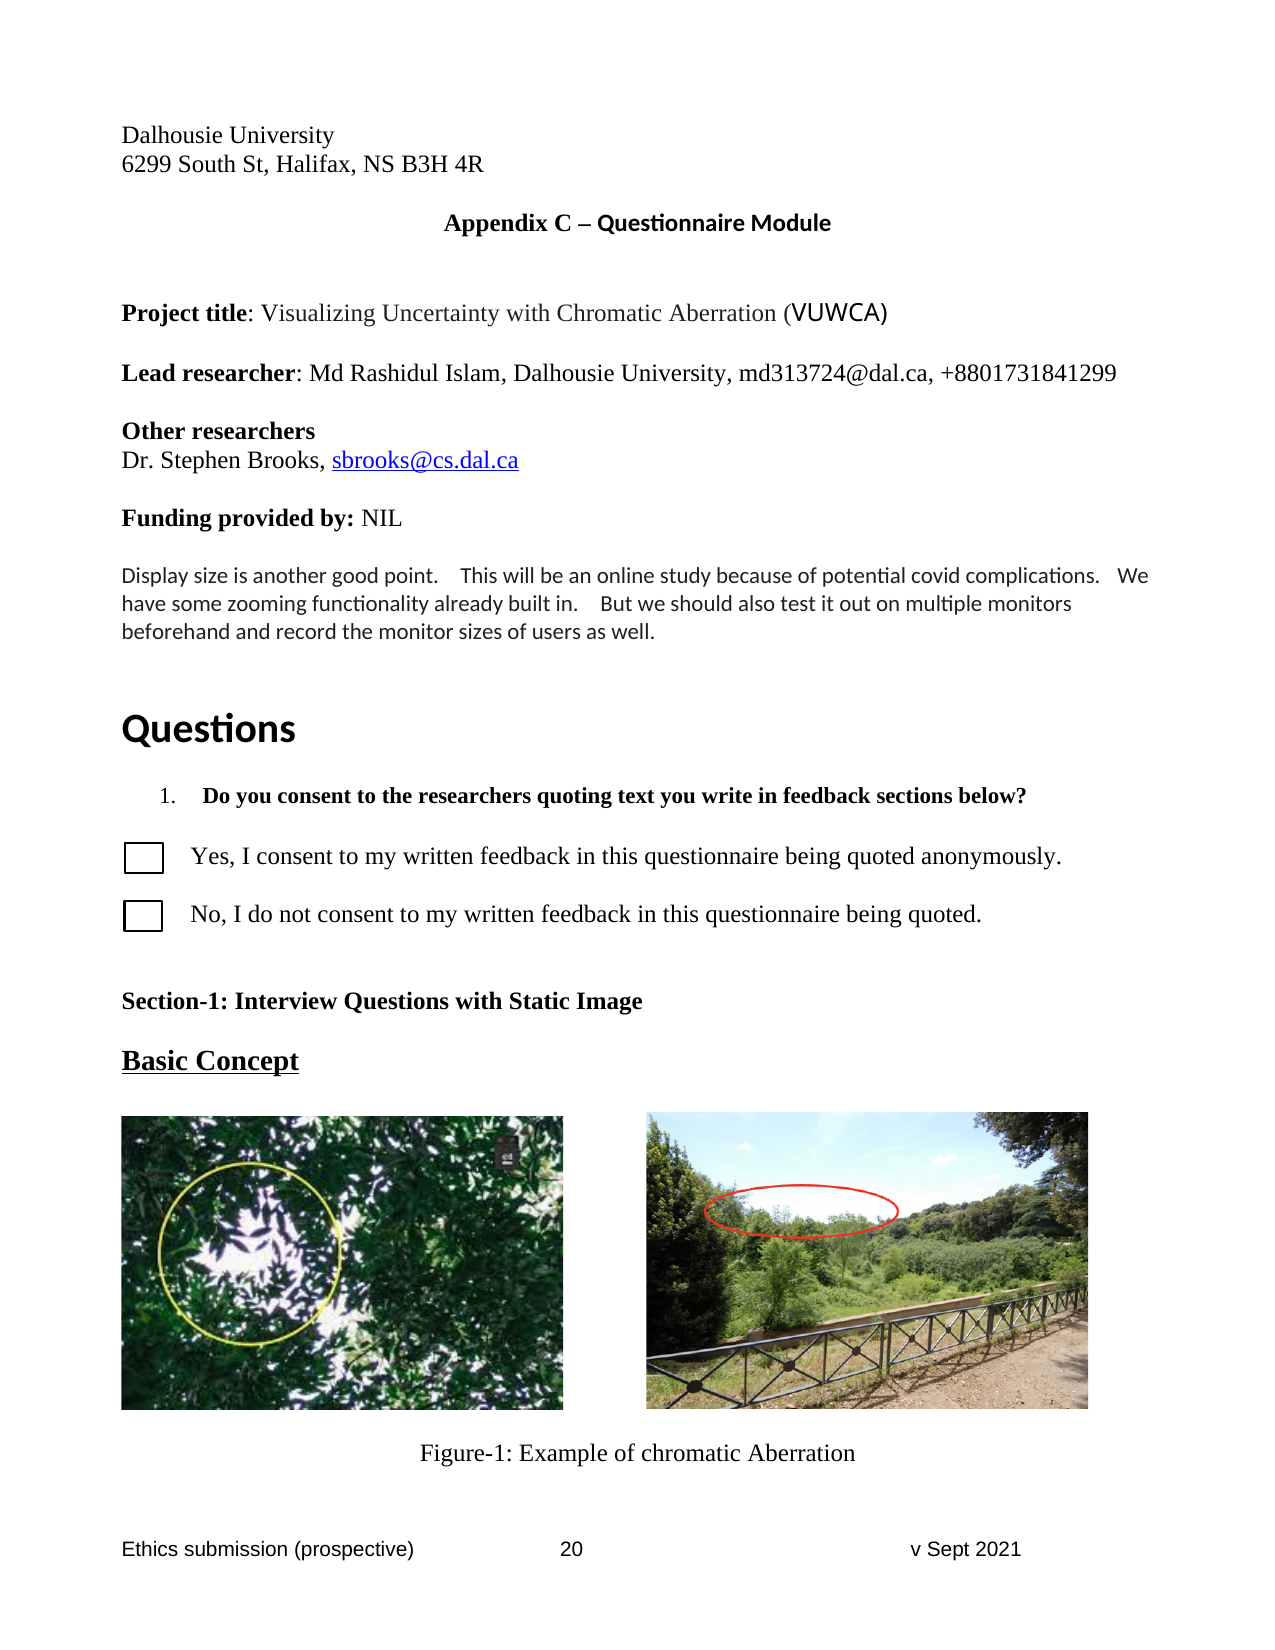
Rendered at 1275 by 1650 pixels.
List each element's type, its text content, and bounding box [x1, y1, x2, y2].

list Do you consent to the researchers quoting text you write in feedback sections below? [159, 782, 1153, 808]
text Basic Concept [121, 1043, 1153, 1077]
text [121, 120, 1153, 177]
text No, I do not consent to my written feedback in this questionnaire being quoted. [121, 899, 1153, 928]
text Display size is another good point. This will be an online study because of potential covid complications. We have some zooming functionality already built in. But we should also test it out on multiple monitors beforehand and record the monitor sizes of users as well. [121, 561, 1153, 645]
text Yes, I consent to my written feedback in this questionnaire being quoted anonymously. [121, 841, 1153, 870]
picture [646, 1110, 1089, 1410]
text Lead researcher: Md Rashidul Islam, Dalhousie University, md313724@dal.ca, +8801731841299 [121, 358, 1153, 387]
text Appendix C – Questionnaire Module [121, 207, 1153, 266]
text Section-1: Interview Questions with Static Image [121, 986, 1153, 1015]
text Questions [121, 702, 1153, 753]
picture [121, 1116, 564, 1410]
text Figure-1: Example of chromatic Aberration [121, 1409, 1153, 1467]
text Project title: Visualizing Uncertainty with Chromatic Aberration (VUWCA) [121, 295, 1153, 329]
text Other researchers Dr. Stephen Brooks, sbrooks@cs.dal.ca [121, 416, 1153, 474]
text Funding provided by: NIL [121, 503, 1153, 532]
